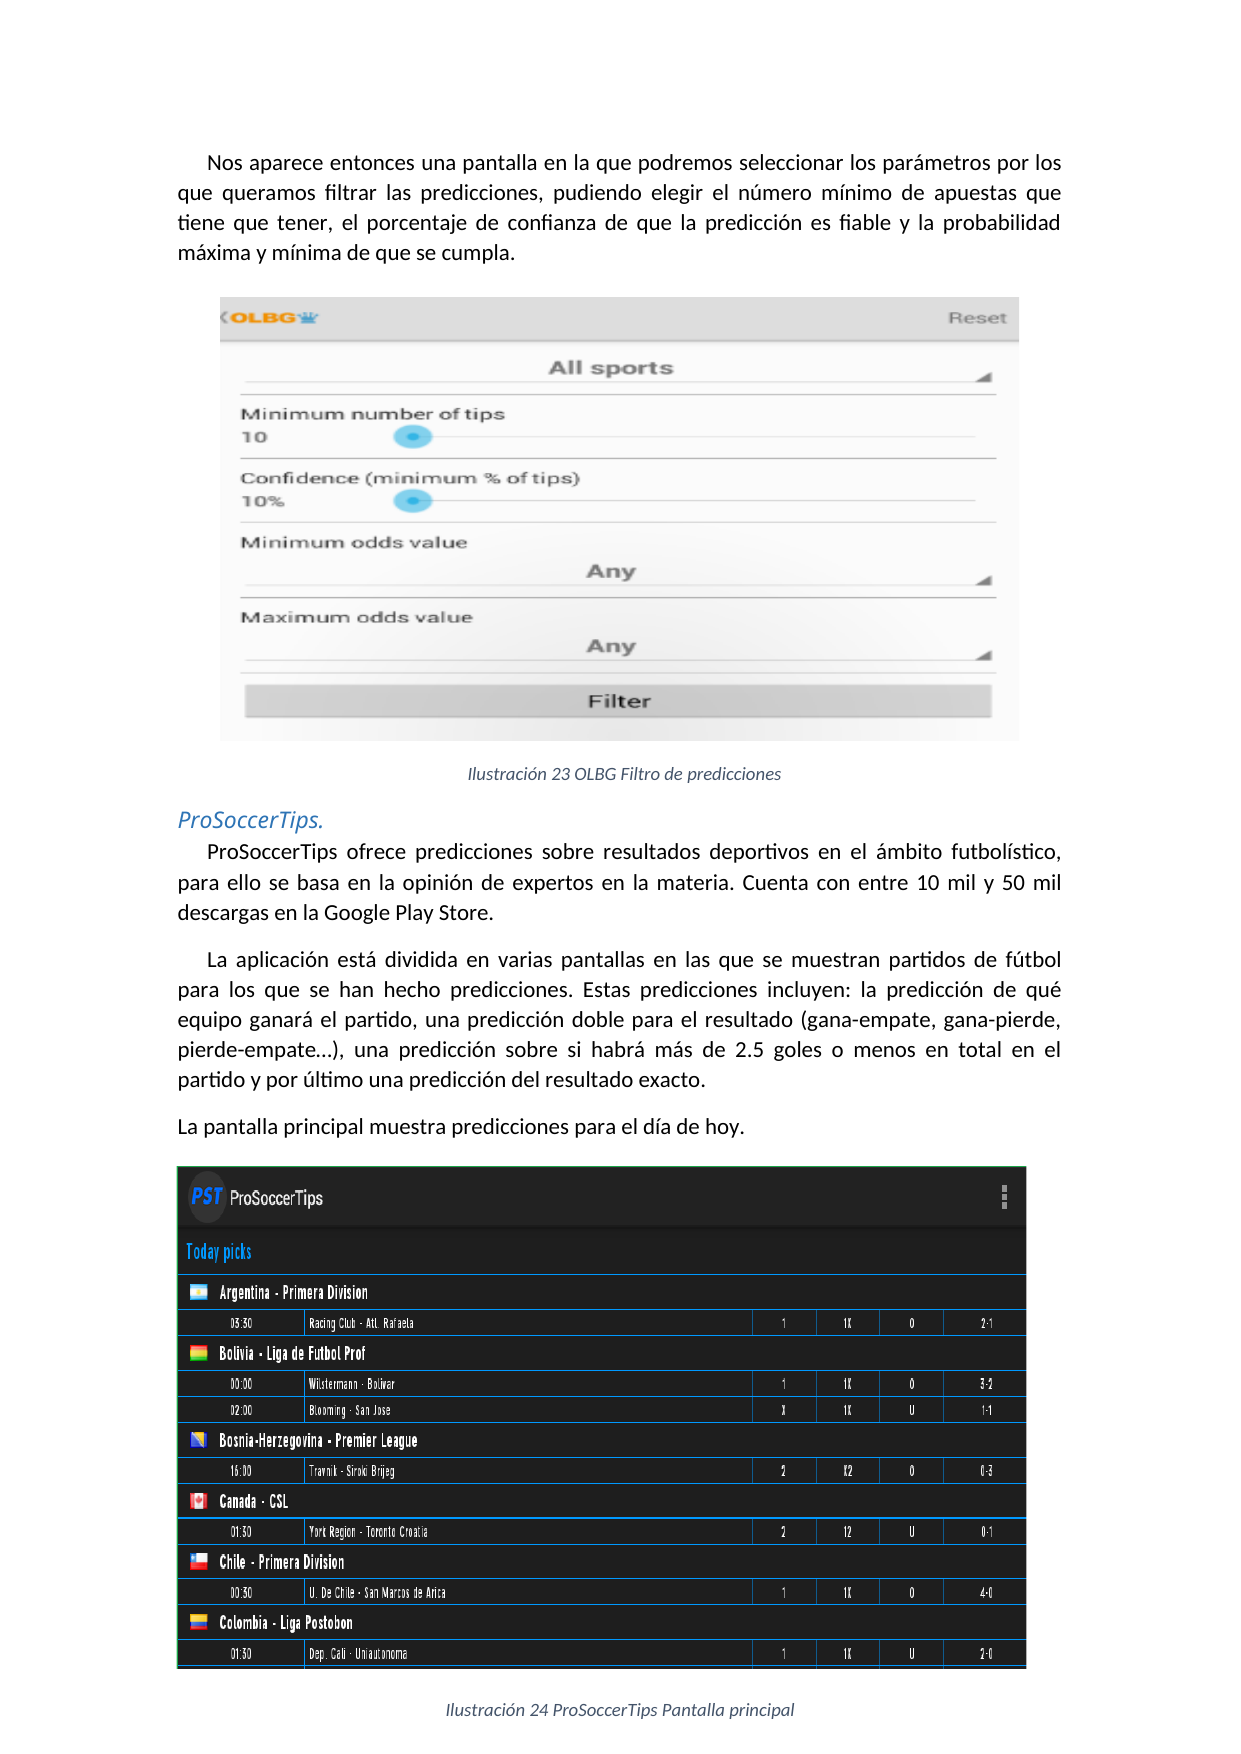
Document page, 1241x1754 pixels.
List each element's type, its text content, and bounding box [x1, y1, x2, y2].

text Nos aparece entonces una pantalla en la que podremos seleccionar los parámetros por los que queramos filtrar las predicciones, pudiendo elegir el número mínimo de apuestas que tiene que tener, el porcentaje de confianza de que la predicción es fiable y la probabilidad máxima y mínima de que se cumpla. [177, 148, 1063, 266]
text ProSoccerTips ofrece predicciones sobre resultados deportivos en el ámbito futbolístico, para ello se basa en la opinión de expertos en la materia. Cuenta con entre 10 mil y 50 mil descargas en la Google Play Store. [177, 837, 1063, 926]
picture [220, 297, 1020, 741]
picture [176, 1166, 1027, 1669]
text La aplicación está dividida en varias pantallas en las que se muestran partidos de fútbol para los que se han hecho predicciones. Estas predicciones incluyen: la predicción de qué equipo ganará el partido, una predicción doble para el resultado (gana-empate, gana-pierde, pierde-empate…), una predicción sobre si habrá más de 2.5 goles o menos en total en el partido y por último una predicción del resultado exacto. [177, 945, 1063, 1093]
text La pantalla principal muestra predicciones para el día de hoy. [177, 1112, 1063, 1140]
